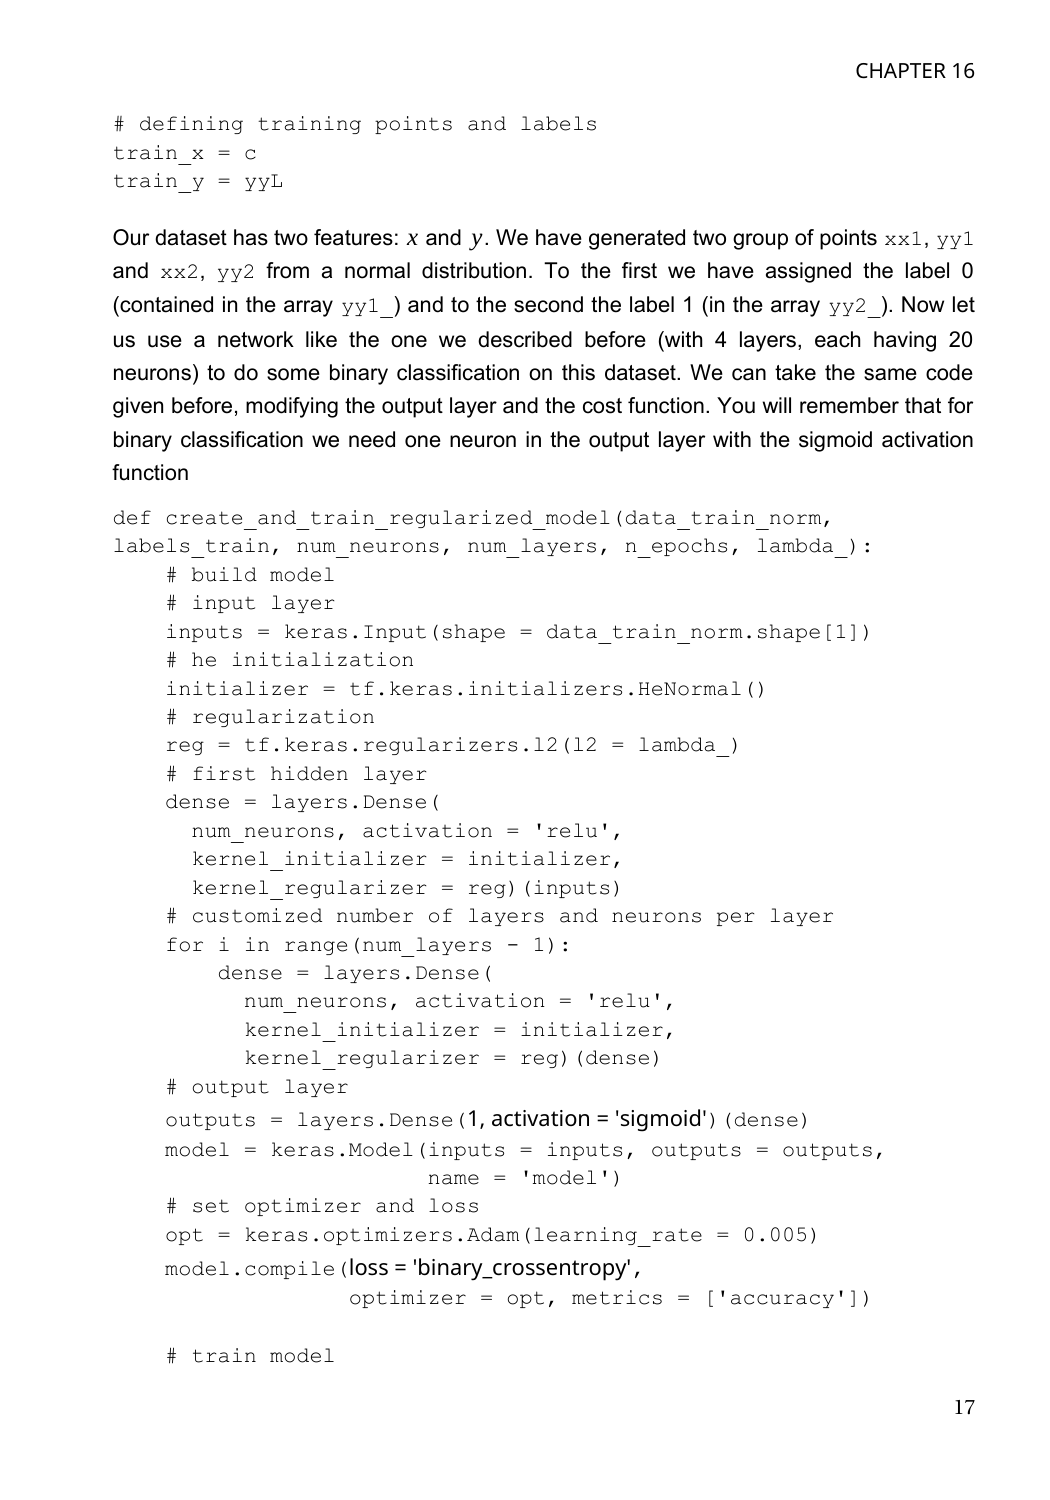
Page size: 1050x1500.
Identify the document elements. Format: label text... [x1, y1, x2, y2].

text # defining training points and labels [112, 112, 975, 137]
text model = keras.Model(inputs = inputs, outputs = outputs, [112, 1138, 975, 1163]
text # set optimizer and loss [112, 1195, 975, 1219]
text # he initialization [112, 648, 975, 673]
text Our dataset has two features: and . We have generated two group of points xx1, yy1 and xx2, yy2 from a normal distribution. To the first we have assigned the label 0 (contained in the array yy1_) and to the second the label 1 (in the array yy2_). Now let us use a network like the one we described before (with 4 layers, each having 20 neurons) to do some binary classification on this dataset. We can take the same code given before, modifying the output layer and the cost function. You will remember that for binary classification we need one neuron in the output layer with the sigmoid activation function [112, 219, 975, 485]
text inputs = keras.Input(shape = data_train_norm.shape[1]) [112, 620, 975, 645]
text num_neurons, activation = 'relu', [112, 819, 975, 844]
text kernel_regularizer = reg)(inputs) [112, 876, 975, 901]
text # input layer [112, 591, 975, 616]
text # build model [112, 563, 975, 588]
text kernel_initializer = initializer, [112, 1018, 975, 1043]
text def create_and_train_regularized_model(data_train_norm, labels_train, num_neurons, num_layers, n_epochs, lambda_): [112, 506, 975, 559]
text # output layer [112, 1075, 975, 1100]
text for i in range(num_layers - 1): [112, 933, 975, 957]
text outputs = layers.Dense(1, activation = 'sigmoid')(dense) [112, 1103, 975, 1133]
text num_neurons, activation = 'relu', [112, 989, 975, 1014]
text dense = layers.Dense( [112, 791, 975, 815]
text # train model [112, 1344, 975, 1369]
text # customized number of layers and neurons per layer [112, 904, 975, 929]
text # regularization [112, 705, 975, 730]
text reg = tf.keras.regularizers.l2(l2 = lambda_) [112, 734, 975, 758]
text opt = keras.optimizers.Adam(learning_rate = 0.005) [112, 1223, 975, 1248]
text initializer = tf.keras.initializers.HeNormal() [112, 677, 975, 702]
text optimizer = opt, metrics = ['accuracy']) [112, 1286, 975, 1311]
text model.compile(loss = 'binary_crossentropy', [112, 1252, 975, 1282]
text # first hidden layer [112, 762, 975, 787]
text train_x = c [112, 141, 975, 166]
text kernel_initializer = initializer, [112, 847, 975, 872]
text train_y = yyL [112, 169, 975, 194]
text dense = layers.Dense( [112, 961, 975, 986]
text kernel_regularizer = reg)(dense) [112, 1046, 975, 1071]
text name = 'model') [112, 1166, 975, 1191]
